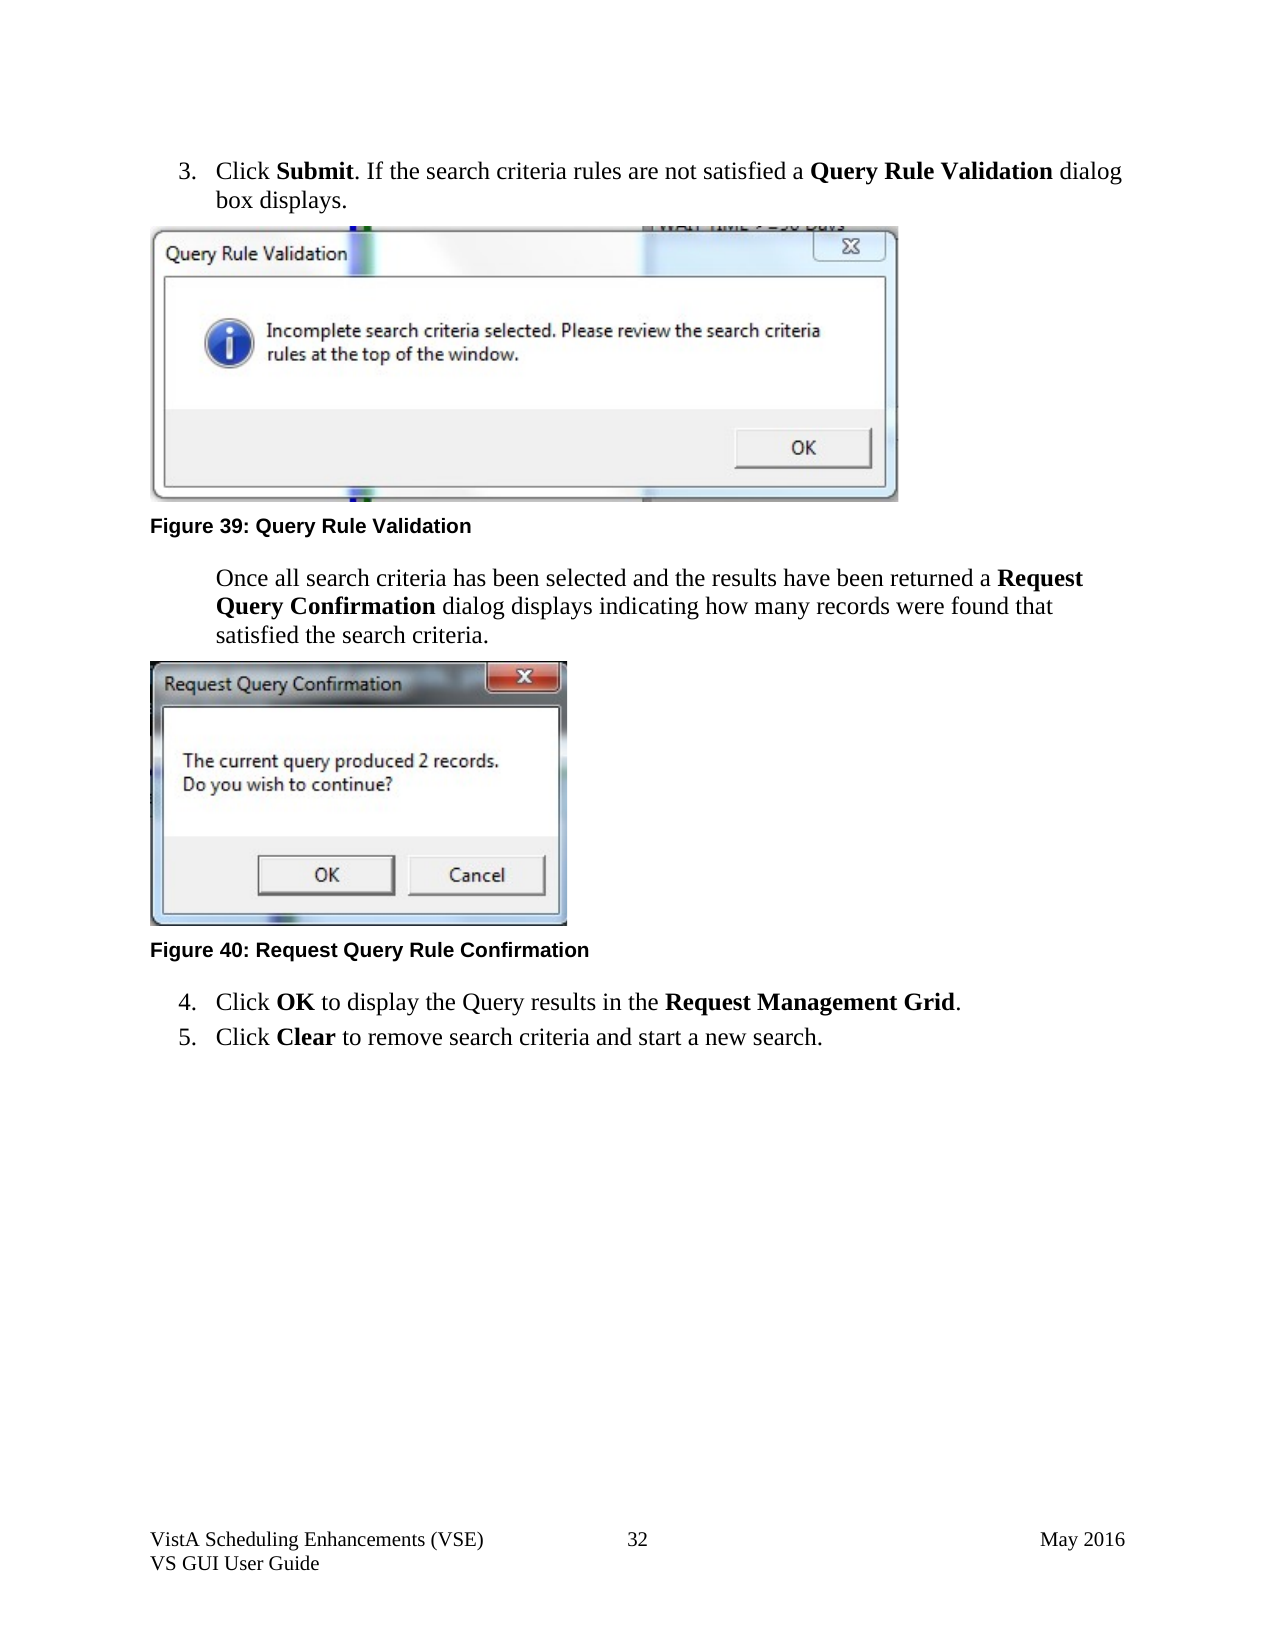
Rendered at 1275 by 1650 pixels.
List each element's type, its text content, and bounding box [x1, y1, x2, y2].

picture [150, 661, 568, 926]
picture [150, 226, 899, 502]
text Click Clear to remove search criteria and start a new search. [178, 1022, 1125, 1051]
text Click OK to display the Query results in the Request Management Grid. [178, 987, 1125, 1016]
text Click Submit. If the search criteria rules are not satisfied a Query Rule Validation dialog box displays. [178, 156, 1125, 214]
list Once all search criteria has been selected and the results have been returned a Request Query Confirmation dialog displays indicating how many records were found that satisfied the search criteria. [216, 563, 1125, 649]
